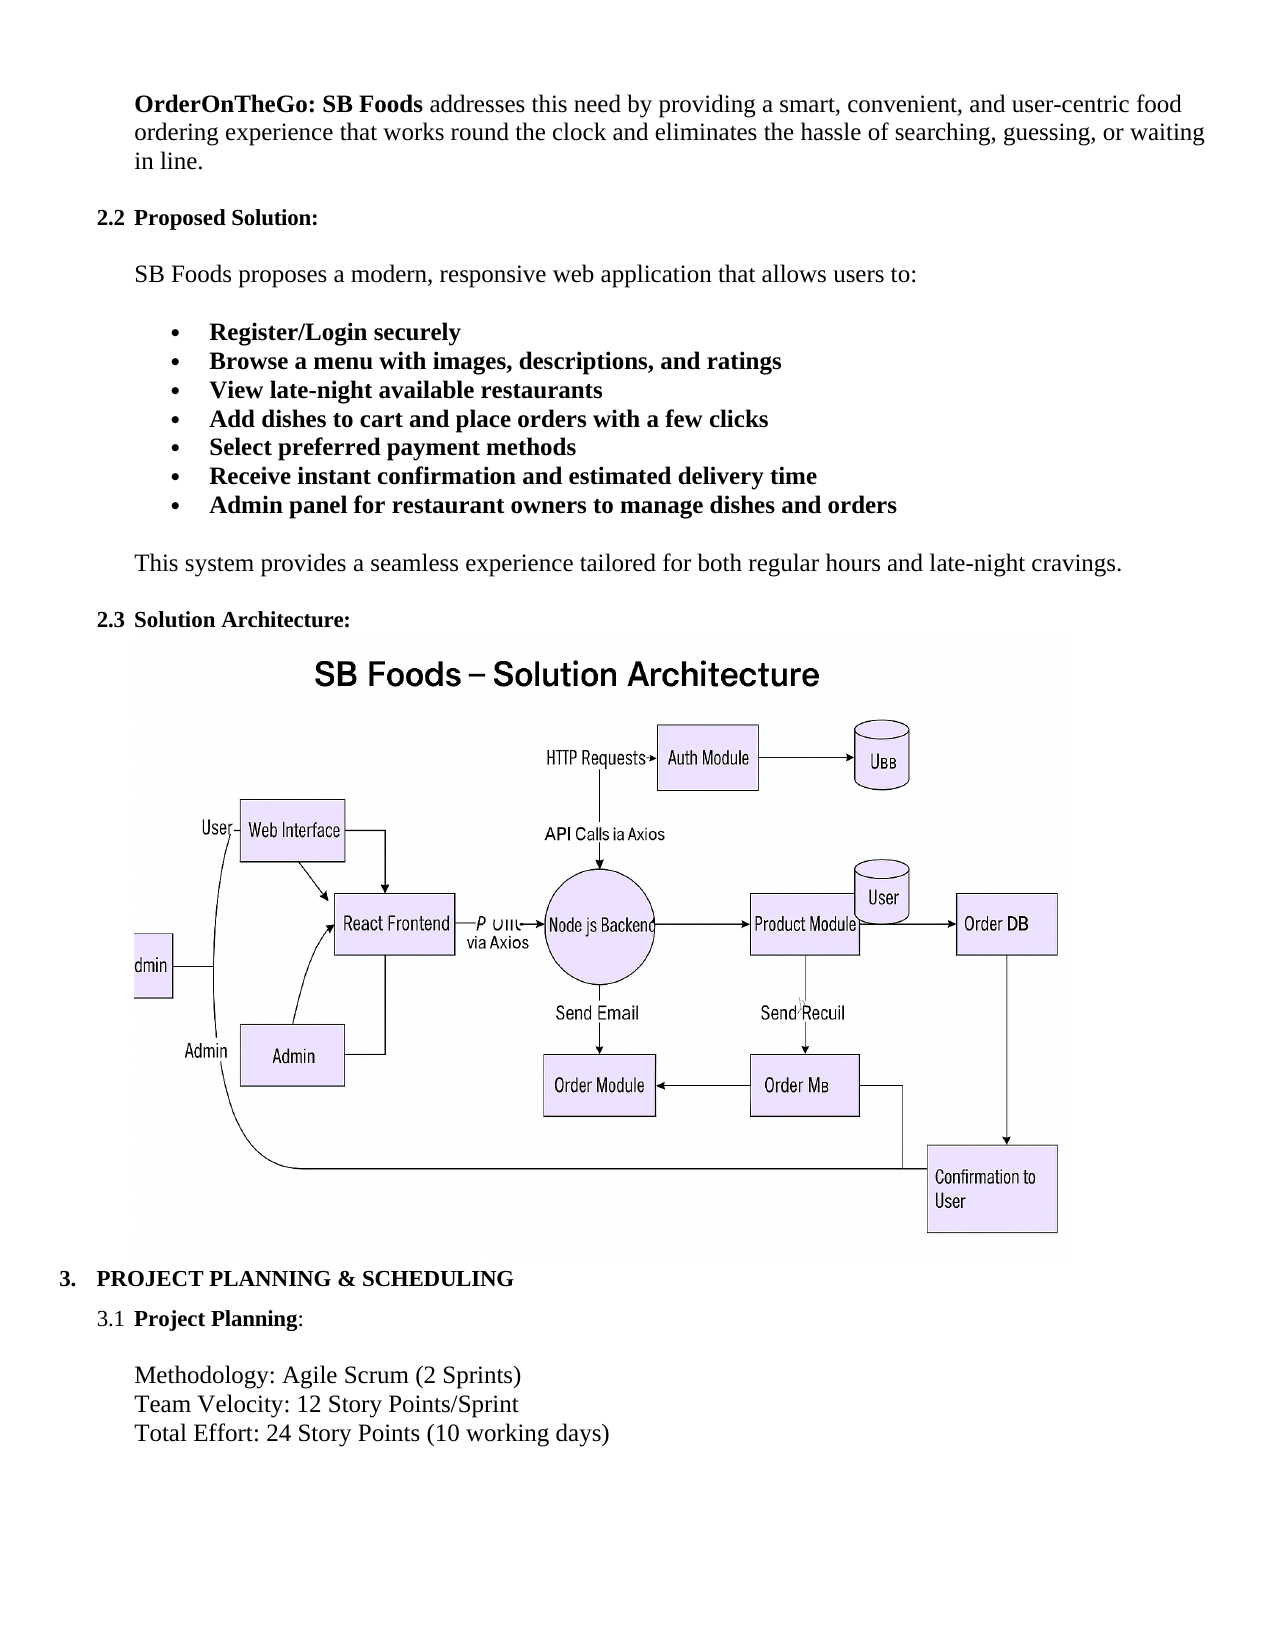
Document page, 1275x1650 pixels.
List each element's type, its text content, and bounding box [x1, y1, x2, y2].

text SB Foods proposes a modern, responsive web application that allows users to: [134, 259, 1216, 288]
list Add dishes to cart and place orders with a few clicks [172, 404, 1216, 432]
text This system provides a seamless experience tailored for both regular hours and late-night cravings. [134, 548, 1216, 577]
text Methodology: Agile Scrum (2 Sprints) Team Velocity: 12 Story Points/Sprint Total Effort: 24 Story Points (10 working days) [134, 1360, 1216, 1446]
subtitle PROJECT PLANNING & SCHEDULING [59, 1265, 1216, 1291]
picture [134, 636, 1072, 1262]
text OrderOnTheGo: SB Foods addresses this need by providing a smart, convenient, and user-centric food ordering experience that works round the clock and eliminates the hassle of searching, guessing, or waiting in line. [134, 89, 1216, 175]
list Admin panel for restaurant owners to manage dishes and orders [172, 490, 1216, 519]
list View late-night available restaurants [172, 375, 1216, 404]
list Select preferred payment methods [172, 432, 1216, 461]
list Project Planning: [97, 1305, 1216, 1331]
list Browse a menu with images, descriptions, and ratings [172, 346, 1216, 375]
list Register/Login securely [172, 317, 1216, 346]
list Proposed Solution: [97, 204, 1216, 230]
list Receive instant confirmation and estimated delivery time [172, 461, 1216, 490]
list Solution Architecture: [97, 606, 1216, 632]
